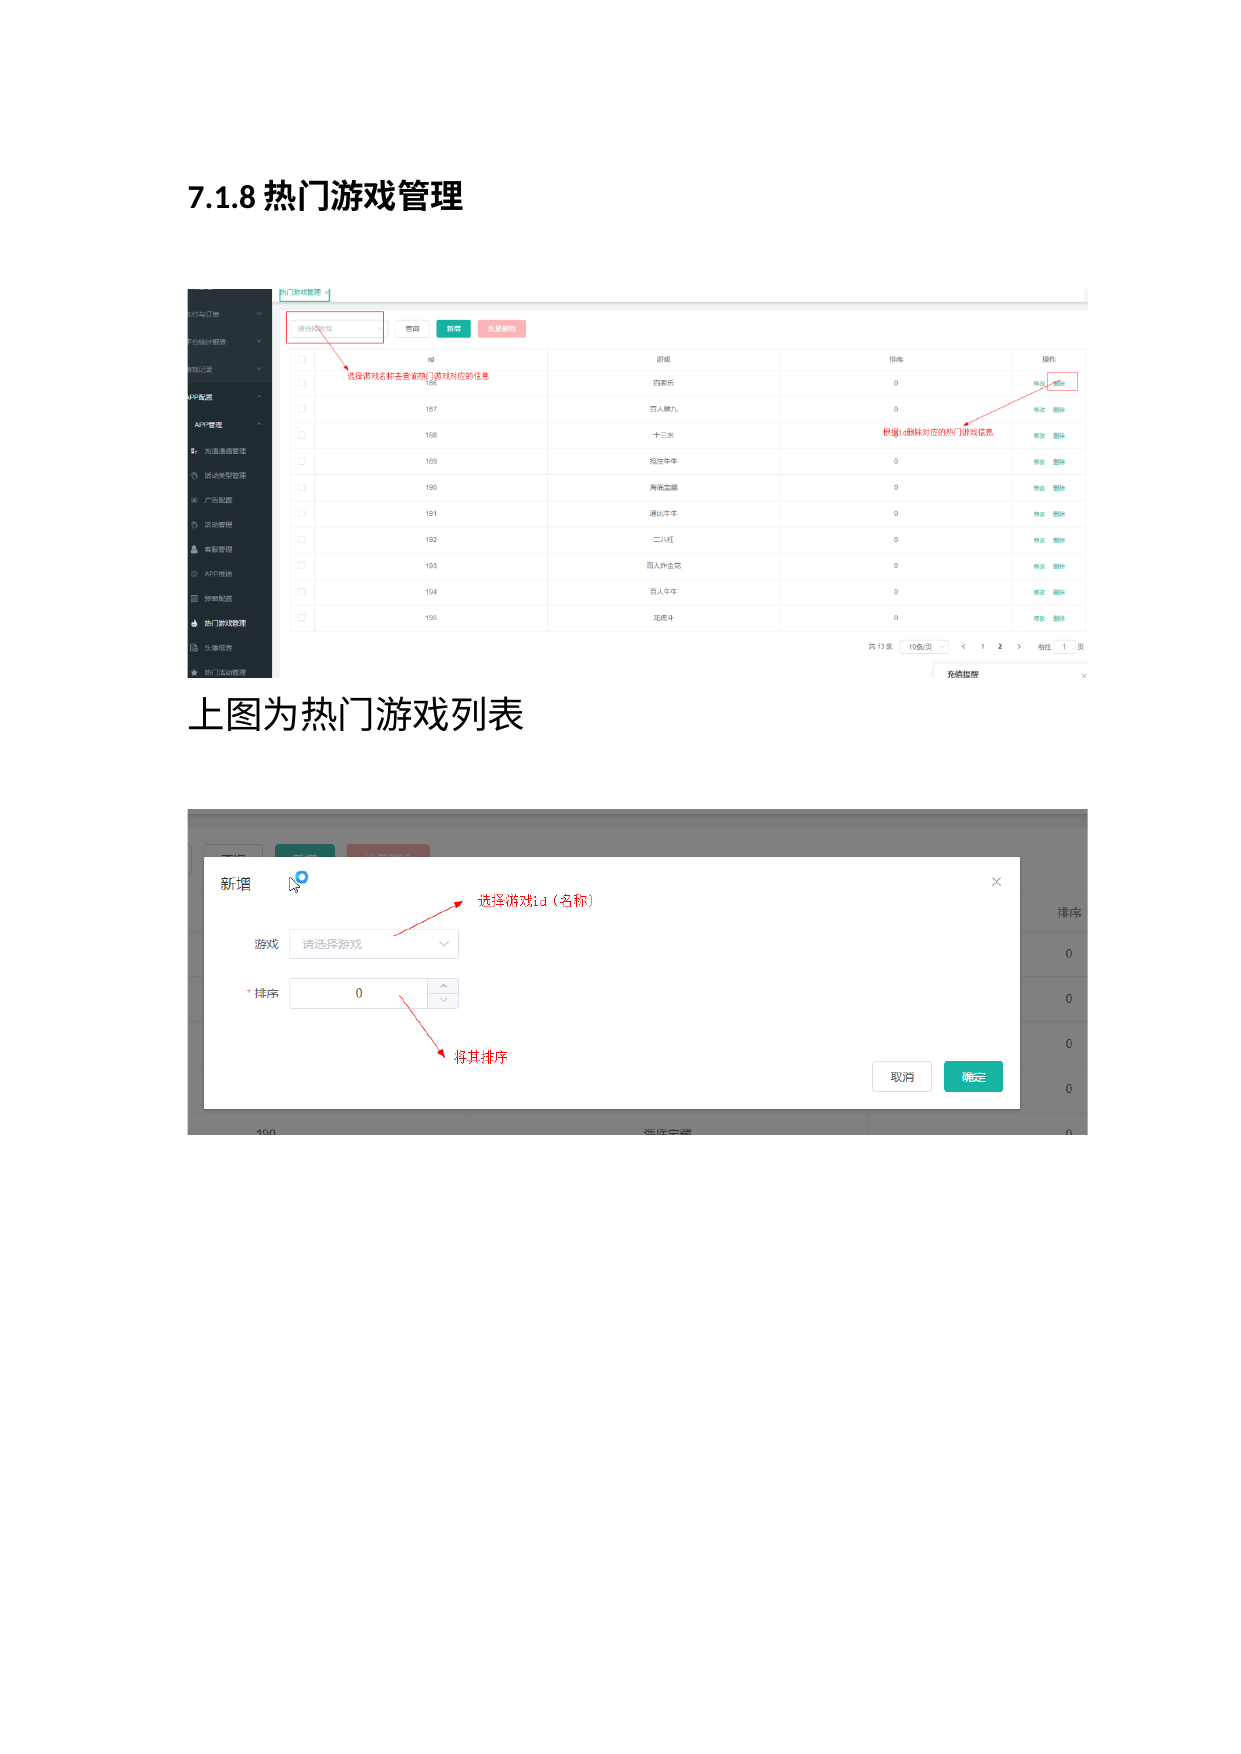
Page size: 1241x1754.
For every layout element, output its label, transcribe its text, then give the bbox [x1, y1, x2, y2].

picture [187, 809, 1088, 1135]
picture [187, 289, 1088, 678]
text 上图为热门游戏列表 [187, 679, 1053, 744]
subtitle 7.1.8 热门游戏管理 [187, 162, 1053, 227]
